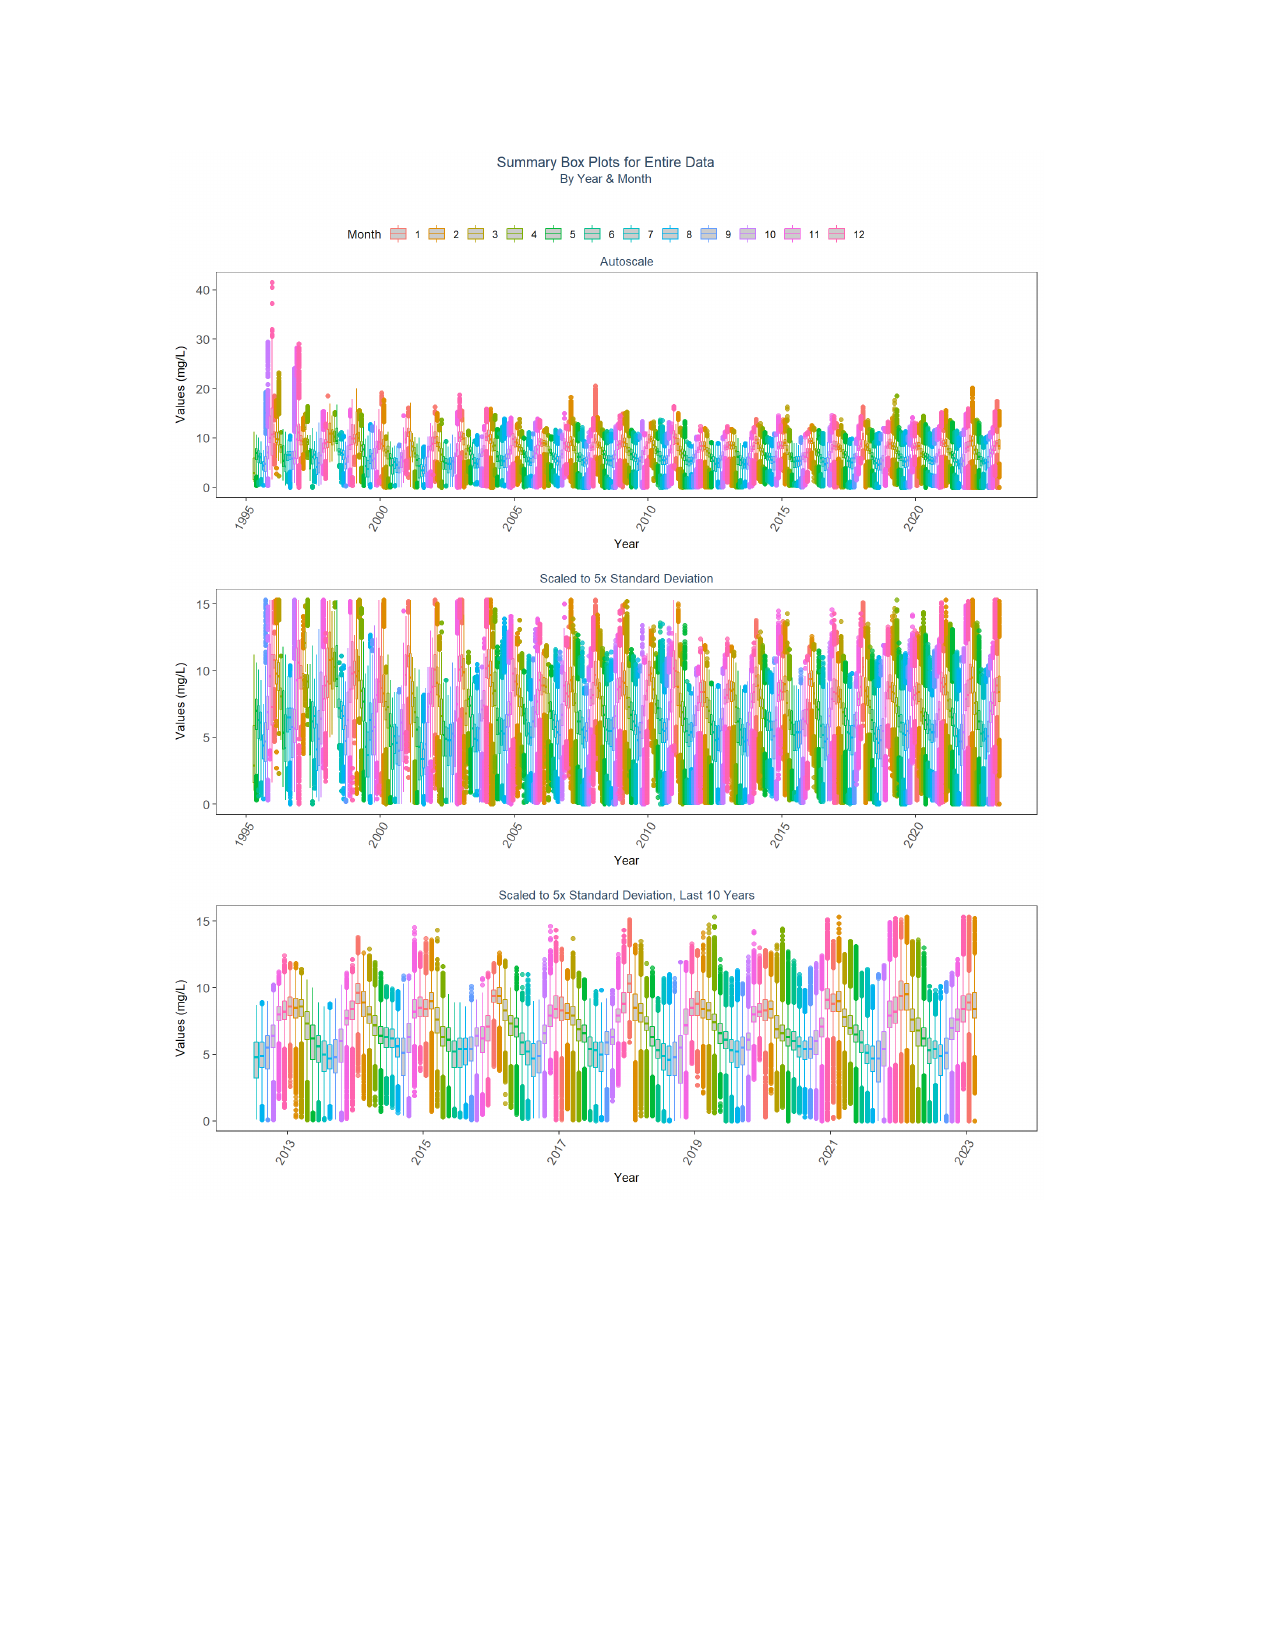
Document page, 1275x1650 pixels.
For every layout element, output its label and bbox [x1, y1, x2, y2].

picture [168, 150, 1044, 1200]
